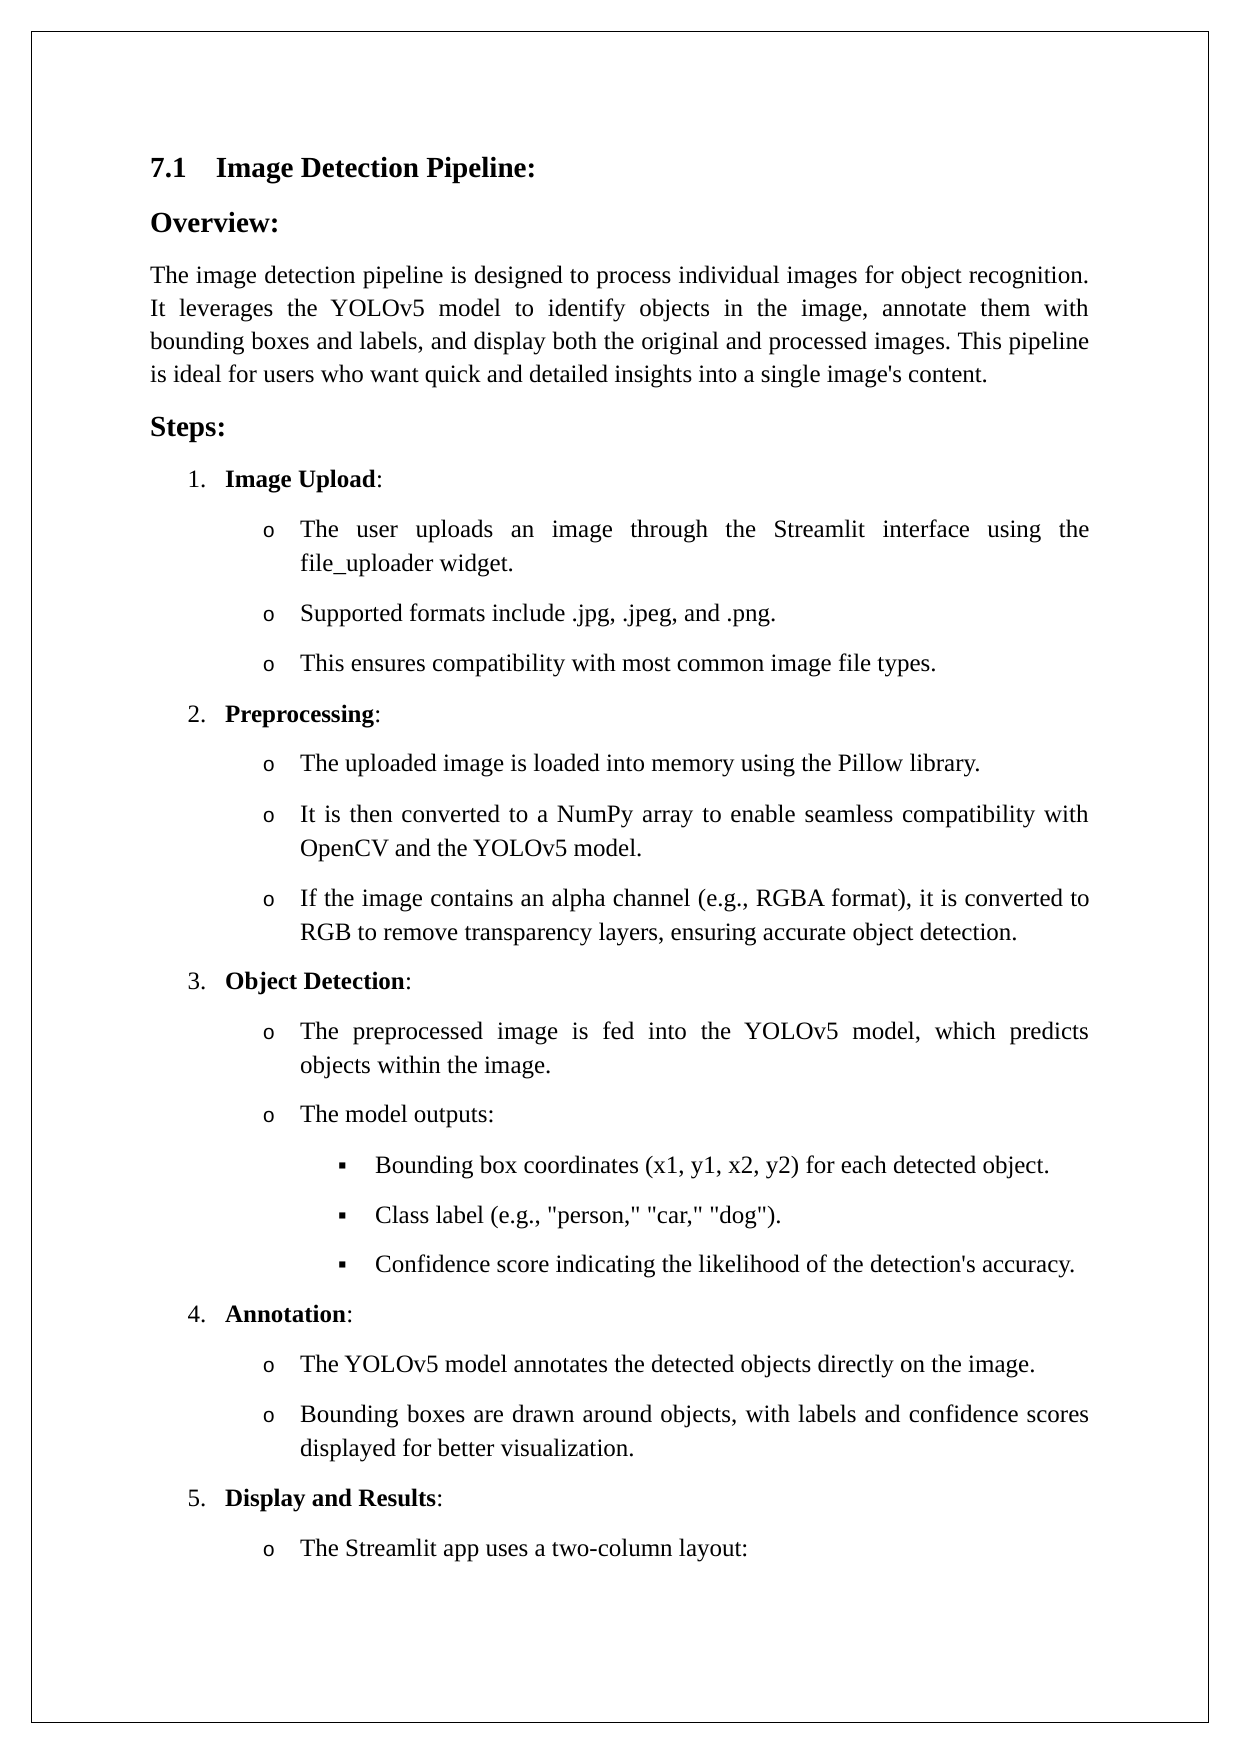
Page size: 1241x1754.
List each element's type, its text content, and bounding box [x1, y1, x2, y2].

list The YOLOv5 model annotates the detected objects directly on the image. [262, 1349, 1090, 1378]
list Image Upload: [187, 464, 1090, 493]
list Confidence score indicating the likelihood of the detection's accuracy. [337, 1249, 1090, 1278]
text 7.1 Image Detection Pipeline: [150, 150, 1090, 183]
list The uploaded image is loaded into memory using the Pillow library. [262, 748, 1090, 778]
list Class label (e.g., "person," "car," "dog"). [337, 1200, 1090, 1228]
text Steps: [150, 409, 1090, 443]
list Annotation: [187, 1299, 1090, 1328]
list The preprocessed image is fed into the YOLOv5 model, which predicts objects within the image. [262, 1016, 1090, 1078]
list It is then converted to a NumPy array to enable seamless compatibility with OpenCV and the YOLOv5 model. [262, 799, 1090, 862]
list The user uploads an image through the Streamlit interface using the file_uploader widget. [262, 514, 1090, 577]
list If the image contains an alpha channel (e.g., RGBA format), it is converted to RGB to remove transparency layers, ensuring accurate object detection. [262, 883, 1090, 945]
list Bounding boxes are drawn around objects, with labels and confidence scores displayed for better visualization. [262, 1399, 1090, 1462]
list The Streamlit app uses a two-column layout: [262, 1533, 1090, 1562]
text The image detection pipeline is designed to process individual images for object recognition. It leverages the YOLOv5 model to identify objects in the image, annotate them with bounding boxes and labels, and display both the original and processed images. This pipeline is ideal for users who want quick and detailed insights into a single image's content. [150, 260, 1090, 388]
list The model outputs: [262, 1099, 1090, 1129]
list This ensures compatibility with most common image file types. [262, 648, 1090, 678]
list Object Detection: [187, 966, 1090, 995]
list Display and Results: [187, 1483, 1090, 1512]
text Overview: [150, 205, 1090, 239]
list Supported formats include .jpg, .jpeg, and .png. [262, 598, 1090, 627]
list Bounding box coordinates (x1, y1, x2, y2) for each detected object. [337, 1150, 1090, 1179]
list Preprocessing: [187, 699, 1090, 728]
